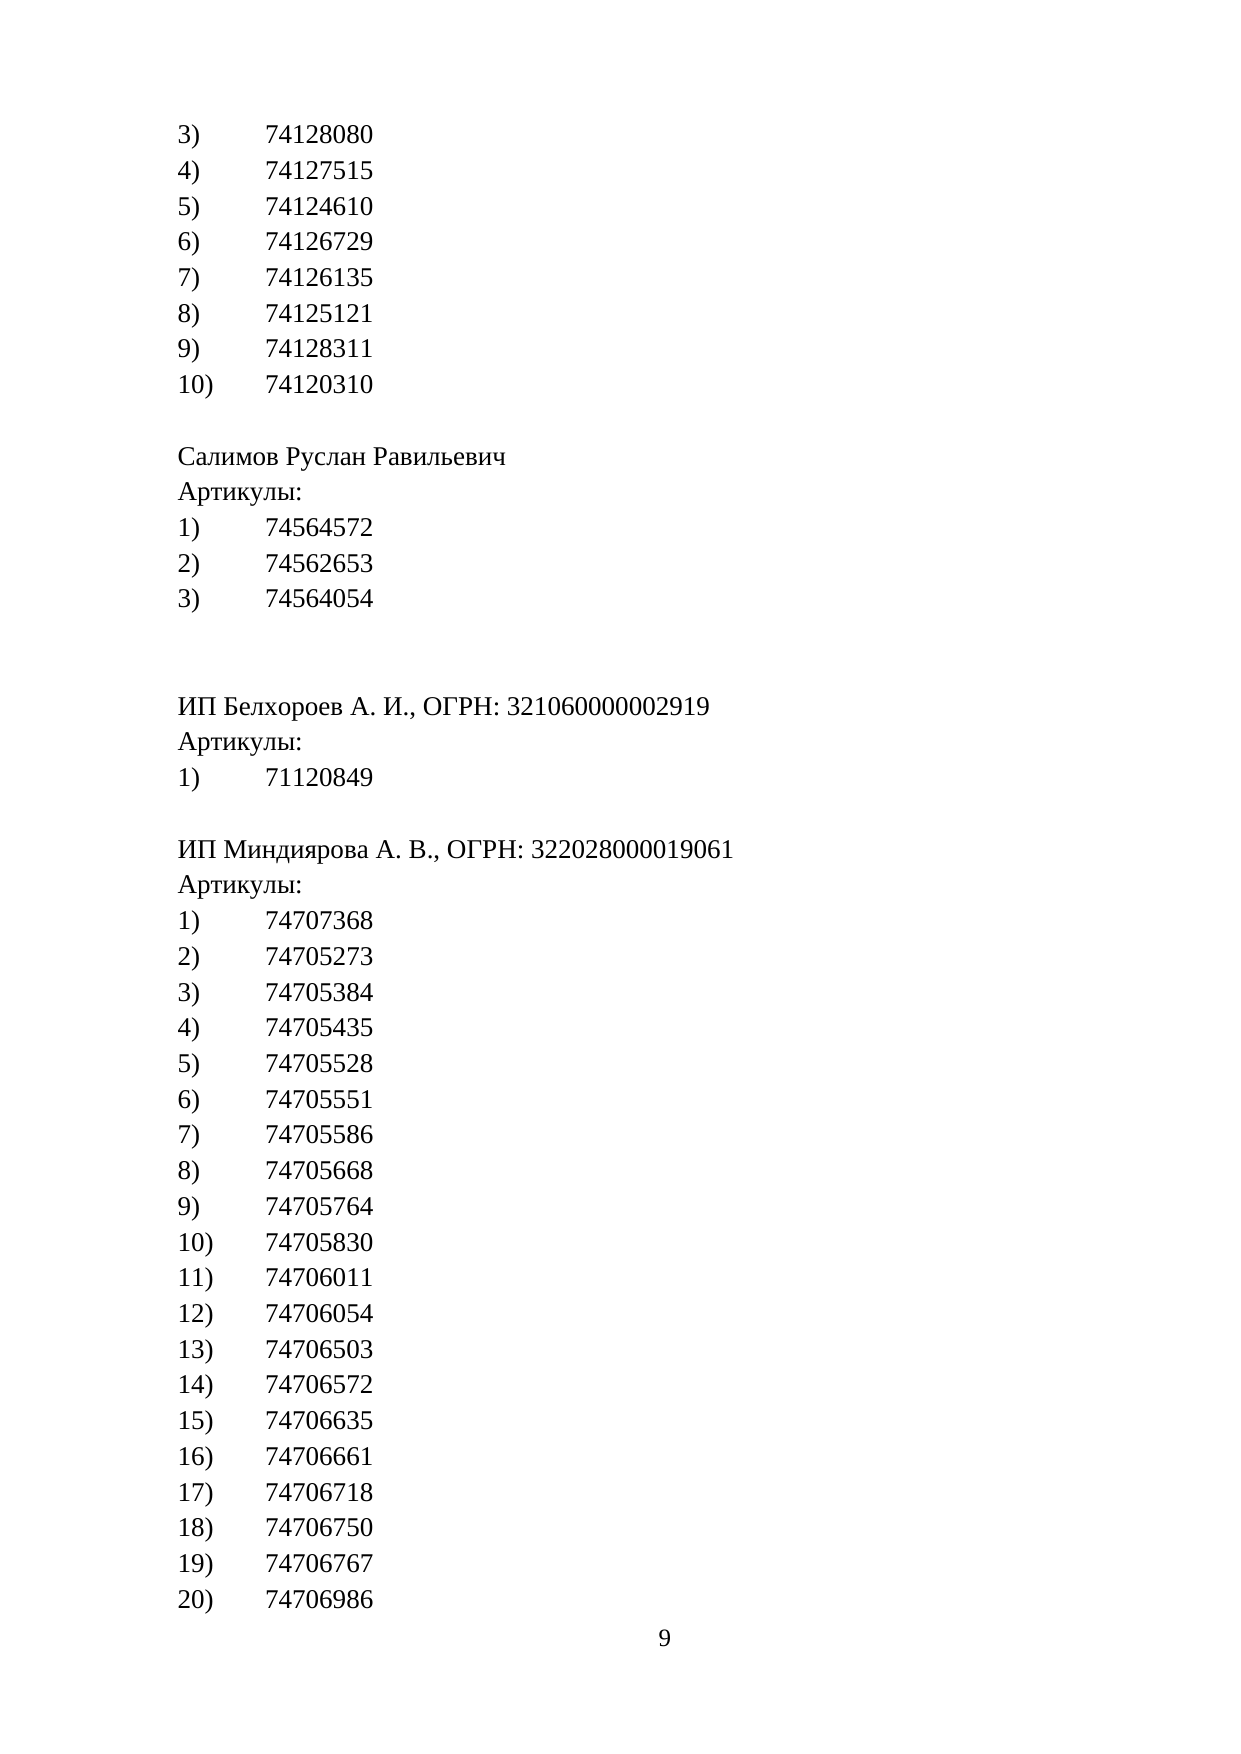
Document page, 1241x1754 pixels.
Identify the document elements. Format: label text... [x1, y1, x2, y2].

list 74706767 [177, 1547, 1152, 1578]
list 74705668 [177, 1154, 1152, 1185]
list 74706503 [177, 1333, 1152, 1364]
list 74706661 [177, 1440, 1152, 1471]
list 74125121 [177, 297, 1152, 328]
list 74705273 [177, 940, 1152, 971]
list 74564054 [177, 583, 1152, 614]
list 71120849 [177, 761, 1152, 792]
list 74128311 [177, 332, 1152, 364]
list 74126135 [177, 261, 1152, 292]
text Артикулы: [177, 868, 1152, 899]
list 74128080 [177, 118, 1152, 149]
list 74705435 [177, 1011, 1152, 1042]
list 74564572 [177, 511, 1152, 542]
list 74706718 [177, 1476, 1152, 1507]
list 74706750 [177, 1512, 1152, 1543]
list 74705586 [177, 1118, 1152, 1150]
list 74706572 [177, 1369, 1152, 1400]
text Артикулы: [177, 726, 1152, 757]
list 74706054 [177, 1297, 1152, 1328]
list 74705528 [177, 1047, 1152, 1078]
list 74120310 [177, 368, 1152, 399]
list 74124610 [177, 189, 1152, 221]
text ИП Миндиярова А. В., ОГРН: 322028000019061 [177, 833, 1152, 864]
list 74705551 [177, 1083, 1152, 1114]
list 74705830 [177, 1226, 1152, 1257]
list 74126729 [177, 225, 1152, 256]
text Артикулы: [177, 475, 1152, 507]
list 74562653 [177, 547, 1152, 578]
list 74707368 [177, 904, 1152, 935]
text Салимов Руслан Равильевич [177, 440, 1152, 471]
text ИП Белхороев А. И., ОГРН: 321060000002919 [177, 690, 1152, 721]
list 74706635 [177, 1404, 1152, 1436]
list 74705384 [177, 976, 1152, 1007]
list 74127515 [177, 154, 1152, 185]
list 74706986 [177, 1583, 1152, 1614]
list 74706011 [177, 1261, 1152, 1293]
list 74705764 [177, 1190, 1152, 1221]
